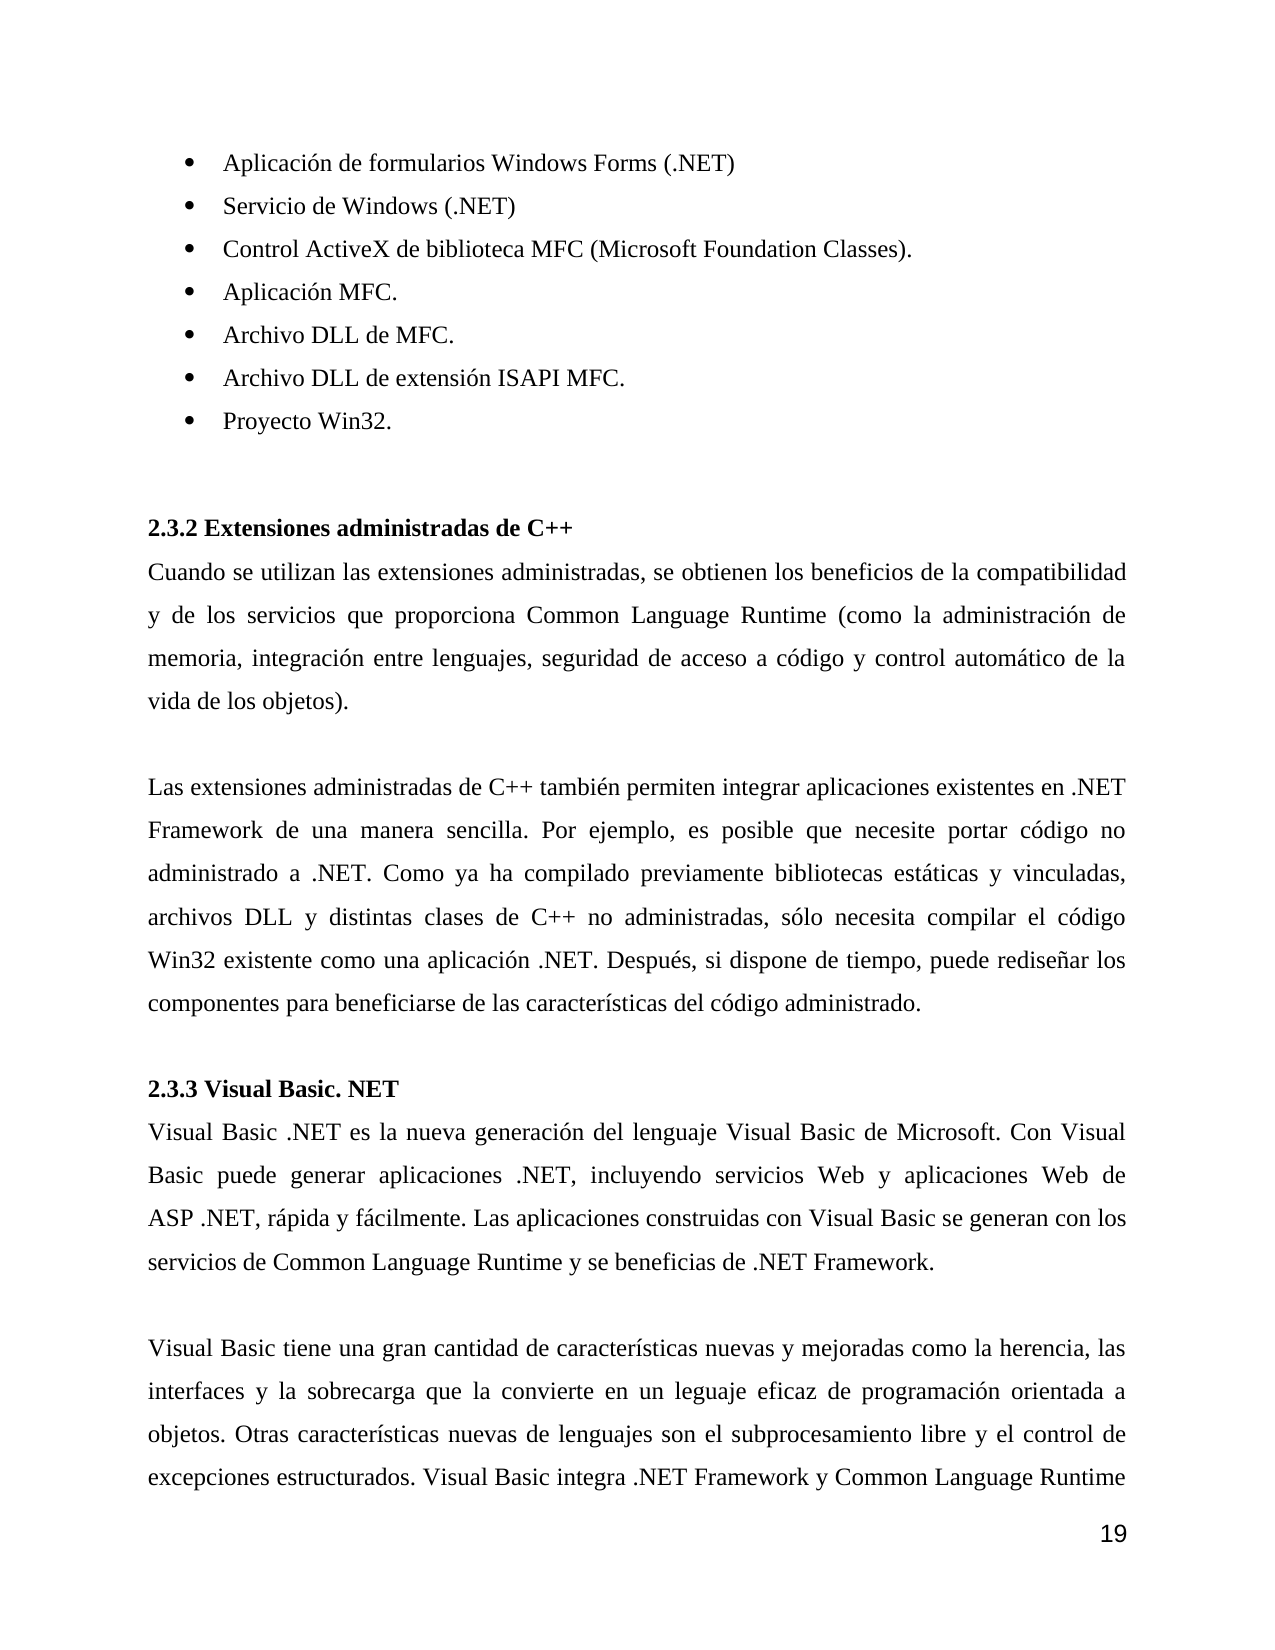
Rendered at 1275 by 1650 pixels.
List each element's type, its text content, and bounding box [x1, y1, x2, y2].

subtitle 2.3.2 Extensiones administradas de C++ [148, 513, 1127, 542]
list Control ActiveX de biblioteca MFC (Microsoft Foundation Classes). [185, 234, 1127, 263]
text Cuando se utilizan las extensiones administradas, se obtienen los beneficios de la compatibilidad y de los servicios que proporciona Common Language Runtime (como la administración de memoria, integración entre lenguajes, seguridad de acceso a código y control automático de la vida de los objetos). [148, 557, 1127, 715]
list Archivo DLL de MFC. [185, 320, 1127, 349]
list Aplicación MFC. [185, 277, 1127, 306]
text Las extensiones administradas de C++ también permiten integrar aplicaciones existentes en .NET Framework de una manera sencilla. Por ejemplo, es posible que necesite portar código no administrado a .NET. Como ya ha compilado previamente bibliotecas estáticas y vinculadas, archivos DLL y distintas clases de C++ no administradas, sólo necesita compilar el código Win32 existente como una aplicación .NET. Después, si dispone de tiempo, puede rediseñar los componentes para beneficiarse de las características del código administrado. [148, 772, 1127, 1017]
subtitle 2.3.3 Visual Basic. NET [148, 1074, 1127, 1103]
list Servicio de Windows (.NET) [185, 191, 1127, 219]
list Aplicación de formularios Windows Forms (.NET) [185, 148, 1127, 176]
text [148, 1333, 1127, 1491]
text Visual Basic .NET es la nueva generación del lenguaje Visual Basic de Microsoft. Con Visual Basic puede generar aplicaciones .NET, incluyendo servicios Web y aplicaciones Web de ASP .NET, rápida y fácilmente. Las aplicaciones construidas con Visual Basic se generan con los servicios de Common Language Runtime y se beneficias de .NET Framework. [148, 1117, 1127, 1275]
list Archivo DLL de extensión ISAPI MFC. [185, 363, 1127, 392]
list Proyecto Win32. [185, 406, 1127, 435]
